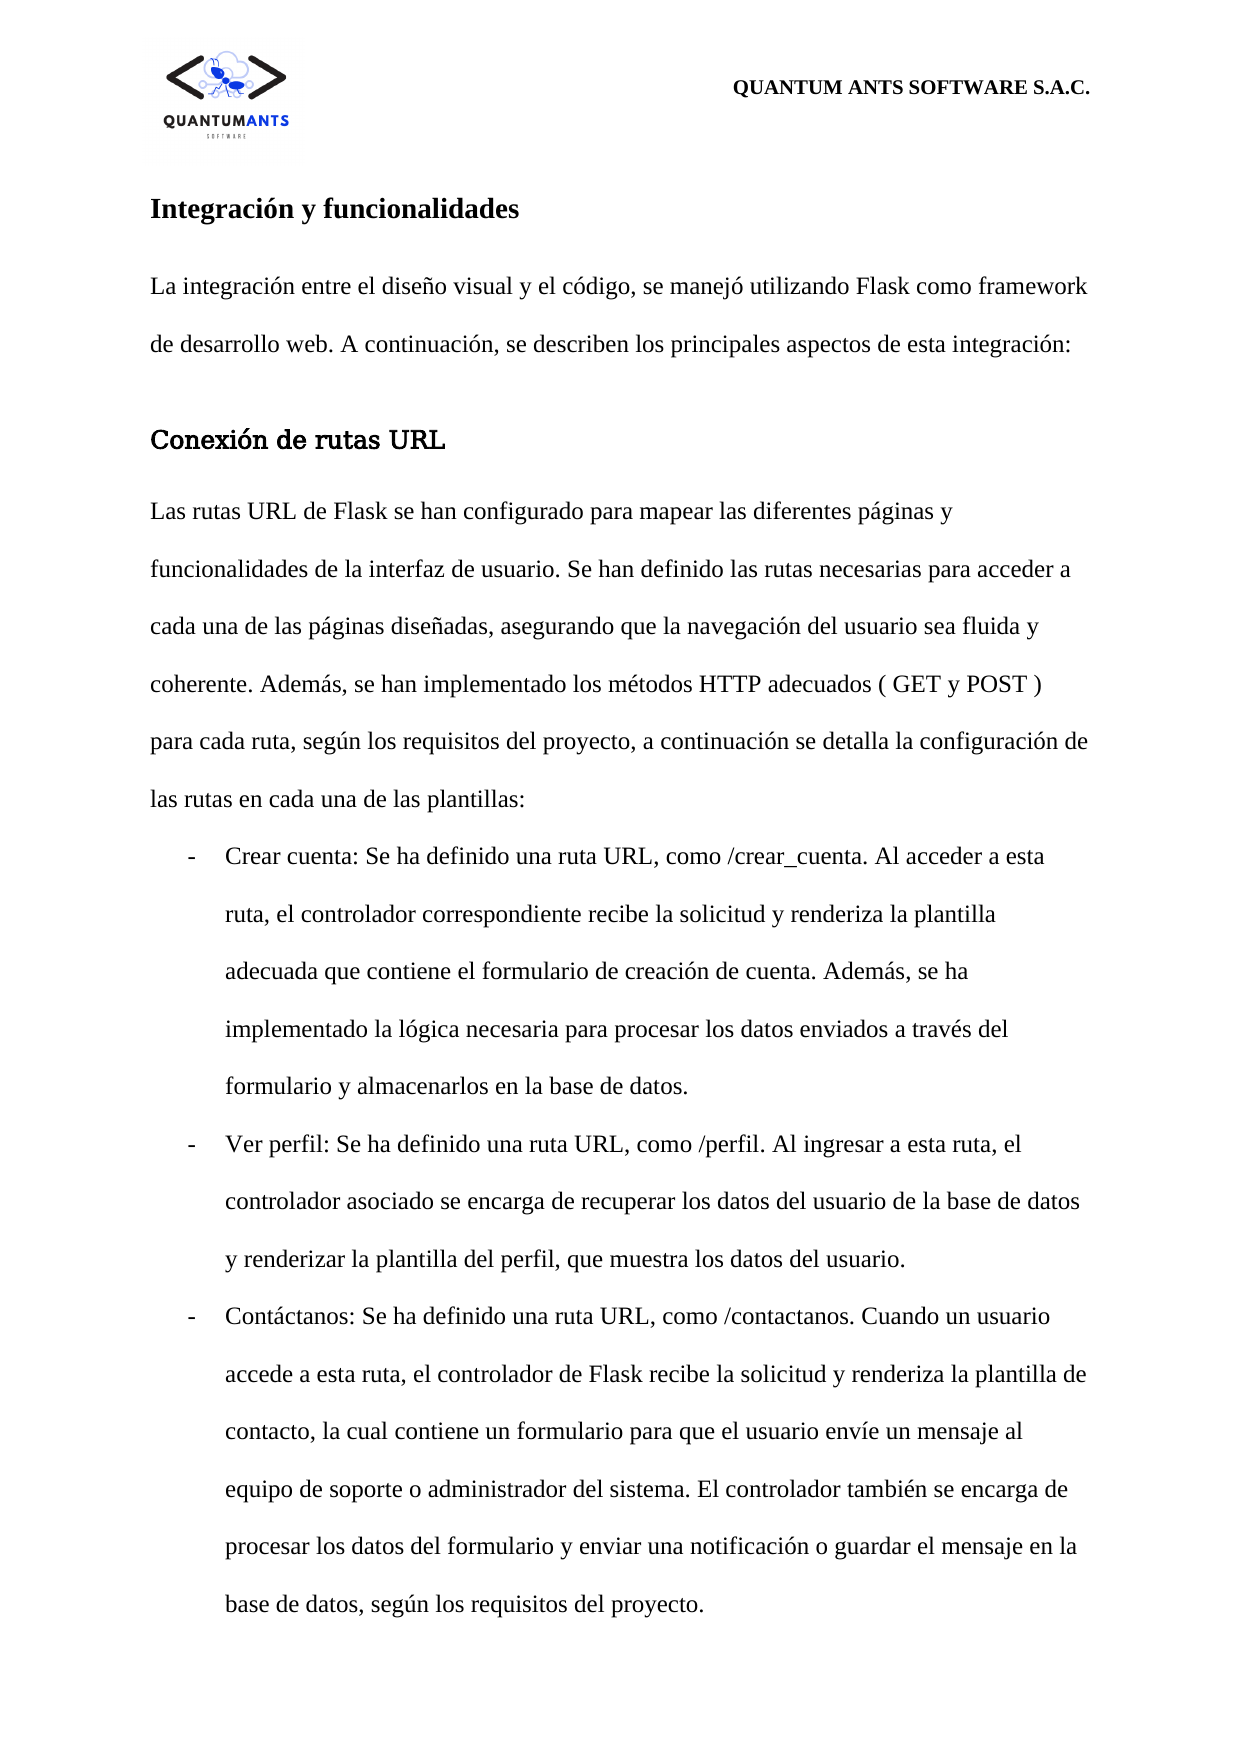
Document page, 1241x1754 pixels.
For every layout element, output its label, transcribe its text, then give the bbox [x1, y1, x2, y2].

list Contáctanos: Se ha definido una ruta URL, como /contactanos. Cuando un usuario accede a esta ruta, el controlador de Flask recibe la solicitud y renderiza la plantilla de contacto, la cual contiene un formulario para que el usuario envíe un mensaje al equipo de soporte o administrador del sistema. El controlador también se encarga de procesar los datos del formulario y enviar una notificación o guardar el mensaje en la base de datos, según los requisitos del proyecto. [187, 1301, 1090, 1617]
text La integración entre el diseño visual y el código, se manejó utilizando Flask como framework de desarrollo web. A continuación, se describen los principales aspectos de esta integración: [150, 271, 1090, 357]
picture [142, 37, 305, 166]
subtitle Conexión de rutas URL [150, 424, 1090, 454]
text Las rutas URL de Flask se han configurado para mapear las diferentes páginas y funcionalidades de la interfaz de usuario. Se han definido las rutas necesarias para acceder a cada una de las páginas diseñadas, asegurando que la navegación del usuario sea fluida y coherente. Además, se han implementado los métodos HTTP adecuados ( GET y POST ) para cada ruta, según los requisitos del proyecto, a continuación se detalla la configuración de las rutas en cada una de las plantillas: [150, 496, 1090, 812]
subtitle Integración y funcionalidades [150, 192, 1090, 225]
list Crear cuenta: Se ha definido una ruta URL, como /crear_cuenta. Al acceder a esta ruta, el controlador correspondiente recibe la solicitud y renderiza la plantilla adecuada que contiene el formulario de creación de cuenta. Además, se ha implementado la lógica necesaria para procesar los datos enviados a través del formulario y almacenarlos en la base de datos. [187, 841, 1090, 1100]
list Ver perfil: Se ha definido una ruta URL, como /perfil. Al ingresar a esta ruta, el controlador asociado se encarga de recuperar los datos del usuario de la base de datos y renderizar la plantilla del perfil, que muestra los datos del usuario. [187, 1129, 1090, 1272]
